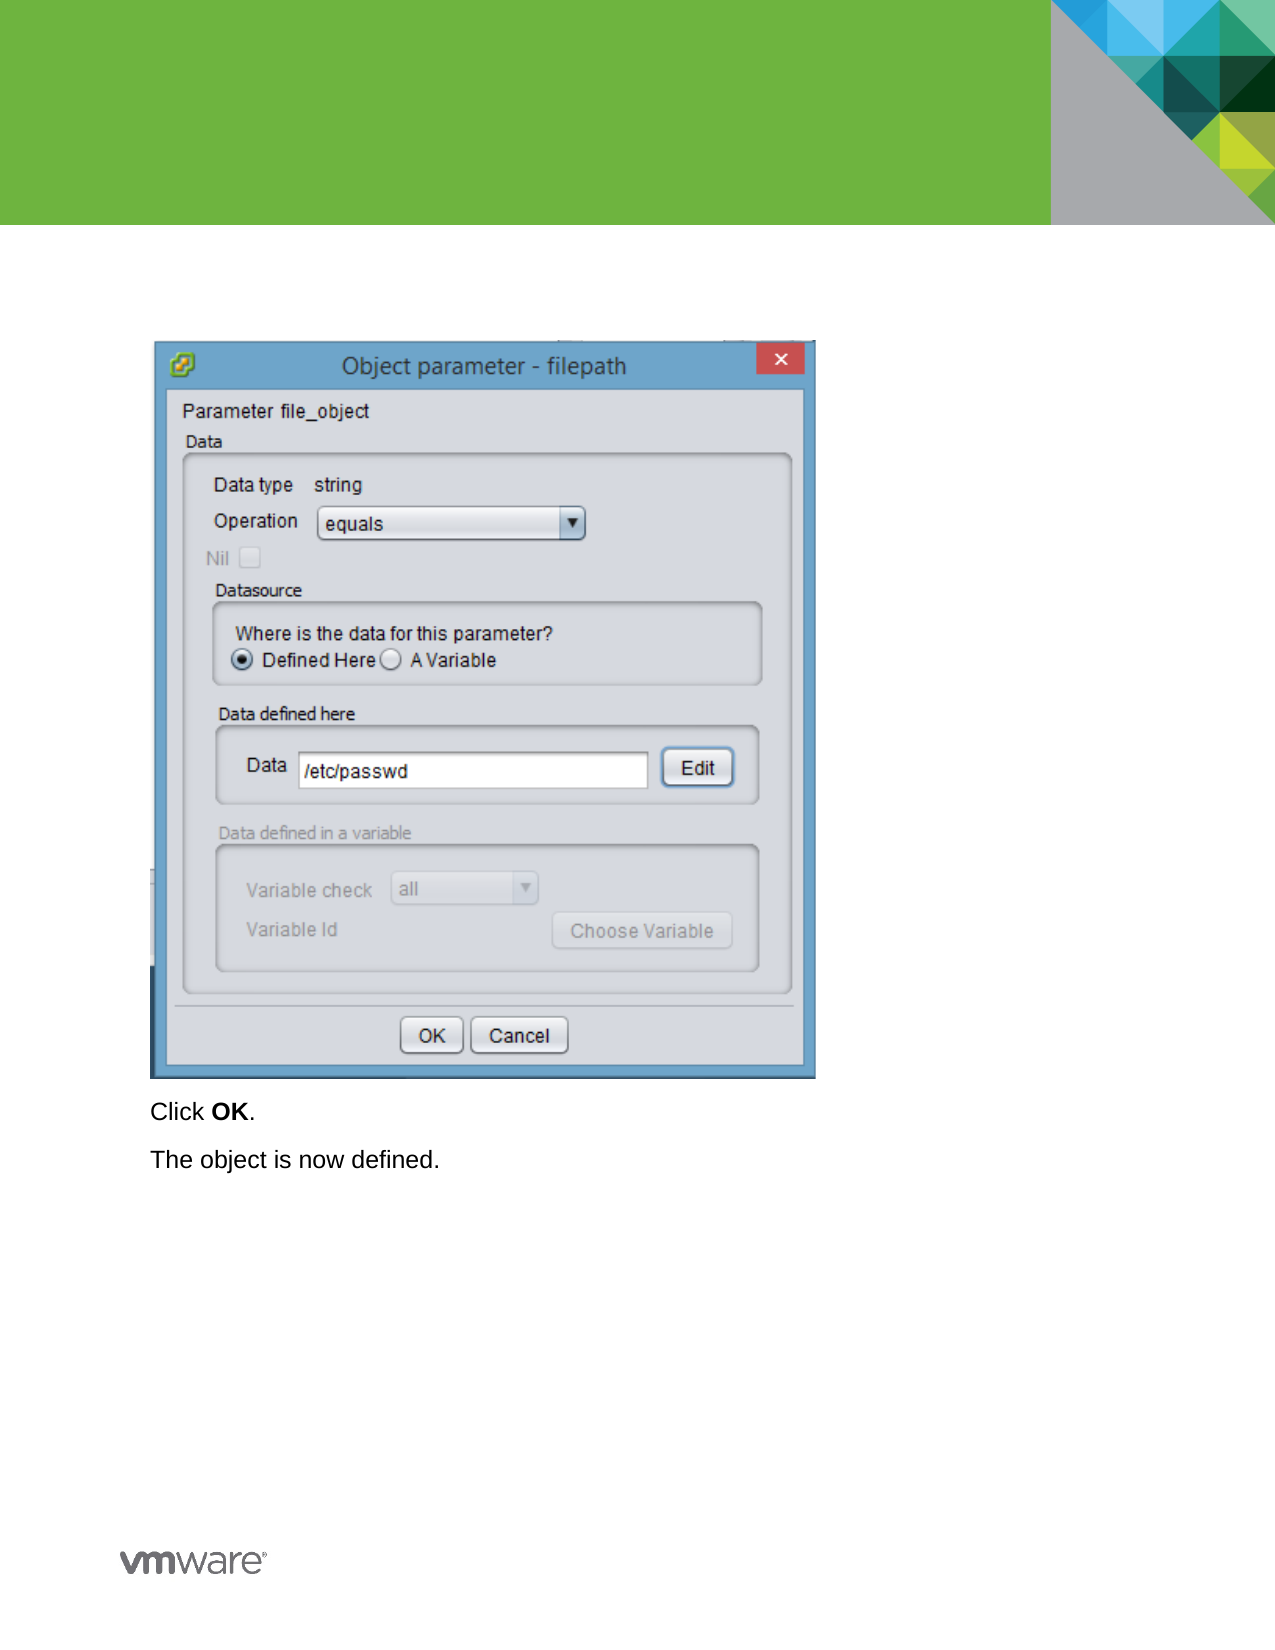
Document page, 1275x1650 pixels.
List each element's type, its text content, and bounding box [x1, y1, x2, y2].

picture [150, 340, 816, 1079]
picture [97, 1529, 289, 1596]
picture [0, 0, 1275, 225]
text The object is now defined. [150, 1145, 1125, 1174]
text Click OK. [150, 1097, 1125, 1126]
